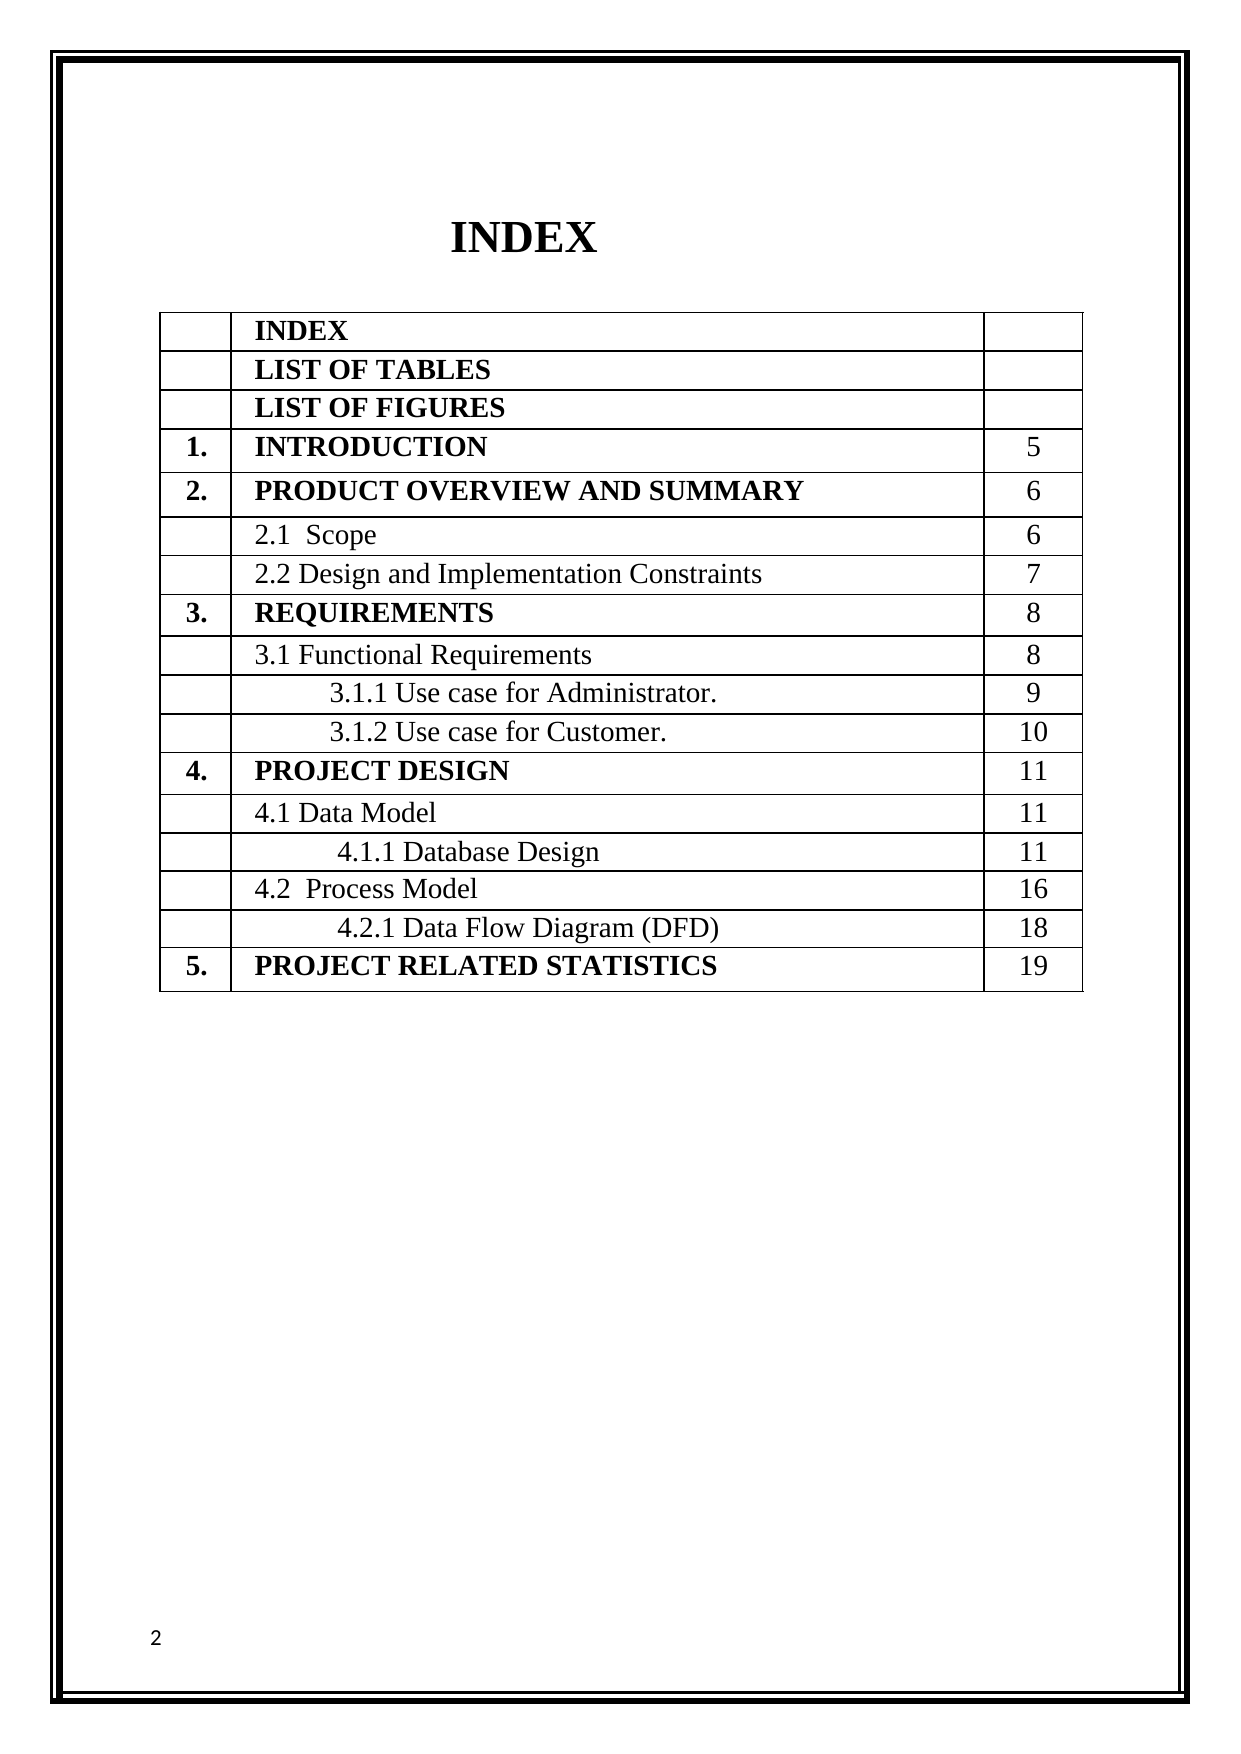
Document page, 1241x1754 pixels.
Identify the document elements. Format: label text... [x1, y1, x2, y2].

table_cell 11 [985, 753, 1082, 793]
table_cell [161, 556, 230, 593]
table_cell PRODUCT OVERVIEW AND SUMMARY [232, 473, 983, 516]
table_cell [161, 834, 230, 870]
table_cell [161, 872, 230, 909]
table_cell 1. [161, 430, 230, 472]
table_cell [985, 391, 1082, 428]
table_cell [985, 352, 1082, 389]
table_cell 6 [985, 473, 1082, 516]
table_cell [161, 518, 230, 555]
table_cell 18 [985, 911, 1082, 947]
table_cell 11 [985, 795, 1082, 832]
table_cell 2. [161, 473, 230, 516]
table_cell 4.1 Data Model [232, 795, 983, 832]
table_cell REQUIREMENTS [232, 595, 983, 635]
table_header INDEX [232, 313, 983, 350]
table_cell 3.1.2 Use case for Customer. [232, 715, 983, 752]
table_cell PROJECT DESIGN [232, 753, 983, 793]
table_cell 8 [985, 595, 1082, 635]
table_cell 16 [985, 872, 1082, 909]
text INDEX [450, 209, 1090, 262]
table_cell 2.2 Design and Implementation Constraints [232, 556, 983, 593]
table_cell 3.1.1 Use case for Administrator. [232, 676, 983, 713]
table_cell 5. [161, 948, 230, 991]
table_header [985, 313, 1082, 350]
table_cell PROJECT RELATED STATISTICS [232, 948, 983, 991]
table_cell 11 [985, 834, 1082, 870]
table_cell 9 [985, 676, 1082, 713]
table_cell [161, 911, 230, 947]
table_cell [161, 391, 230, 428]
table_cell 3. [161, 595, 230, 635]
table_cell 5 [985, 430, 1082, 472]
table_cell 4.2 Process Model [232, 872, 983, 909]
table_cell [161, 676, 230, 713]
table_header [161, 313, 230, 350]
table_cell 8 [985, 637, 1082, 674]
table_cell [161, 715, 230, 752]
table_cell 10 [985, 715, 1082, 752]
table_cell 4.1.1 Database Design [232, 834, 983, 870]
table_cell 3.1 Functional Requirements [232, 637, 983, 674]
table_cell 7 [985, 556, 1082, 593]
table_cell [161, 352, 230, 389]
table_cell INTRODUCTION [232, 430, 983, 472]
table_cell [161, 637, 230, 674]
table_cell LIST OF FIGURES [232, 391, 983, 428]
table_cell 19 [985, 948, 1082, 991]
table_cell 4.2.1 Data Flow Diagram (DFD) [232, 911, 983, 947]
table_cell LIST OF TABLES [232, 352, 983, 389]
table_cell 6 [985, 518, 1082, 555]
table_cell 2.1 Scope [232, 518, 983, 555]
table_cell [161, 795, 230, 832]
table_cell 4. [161, 753, 230, 793]
